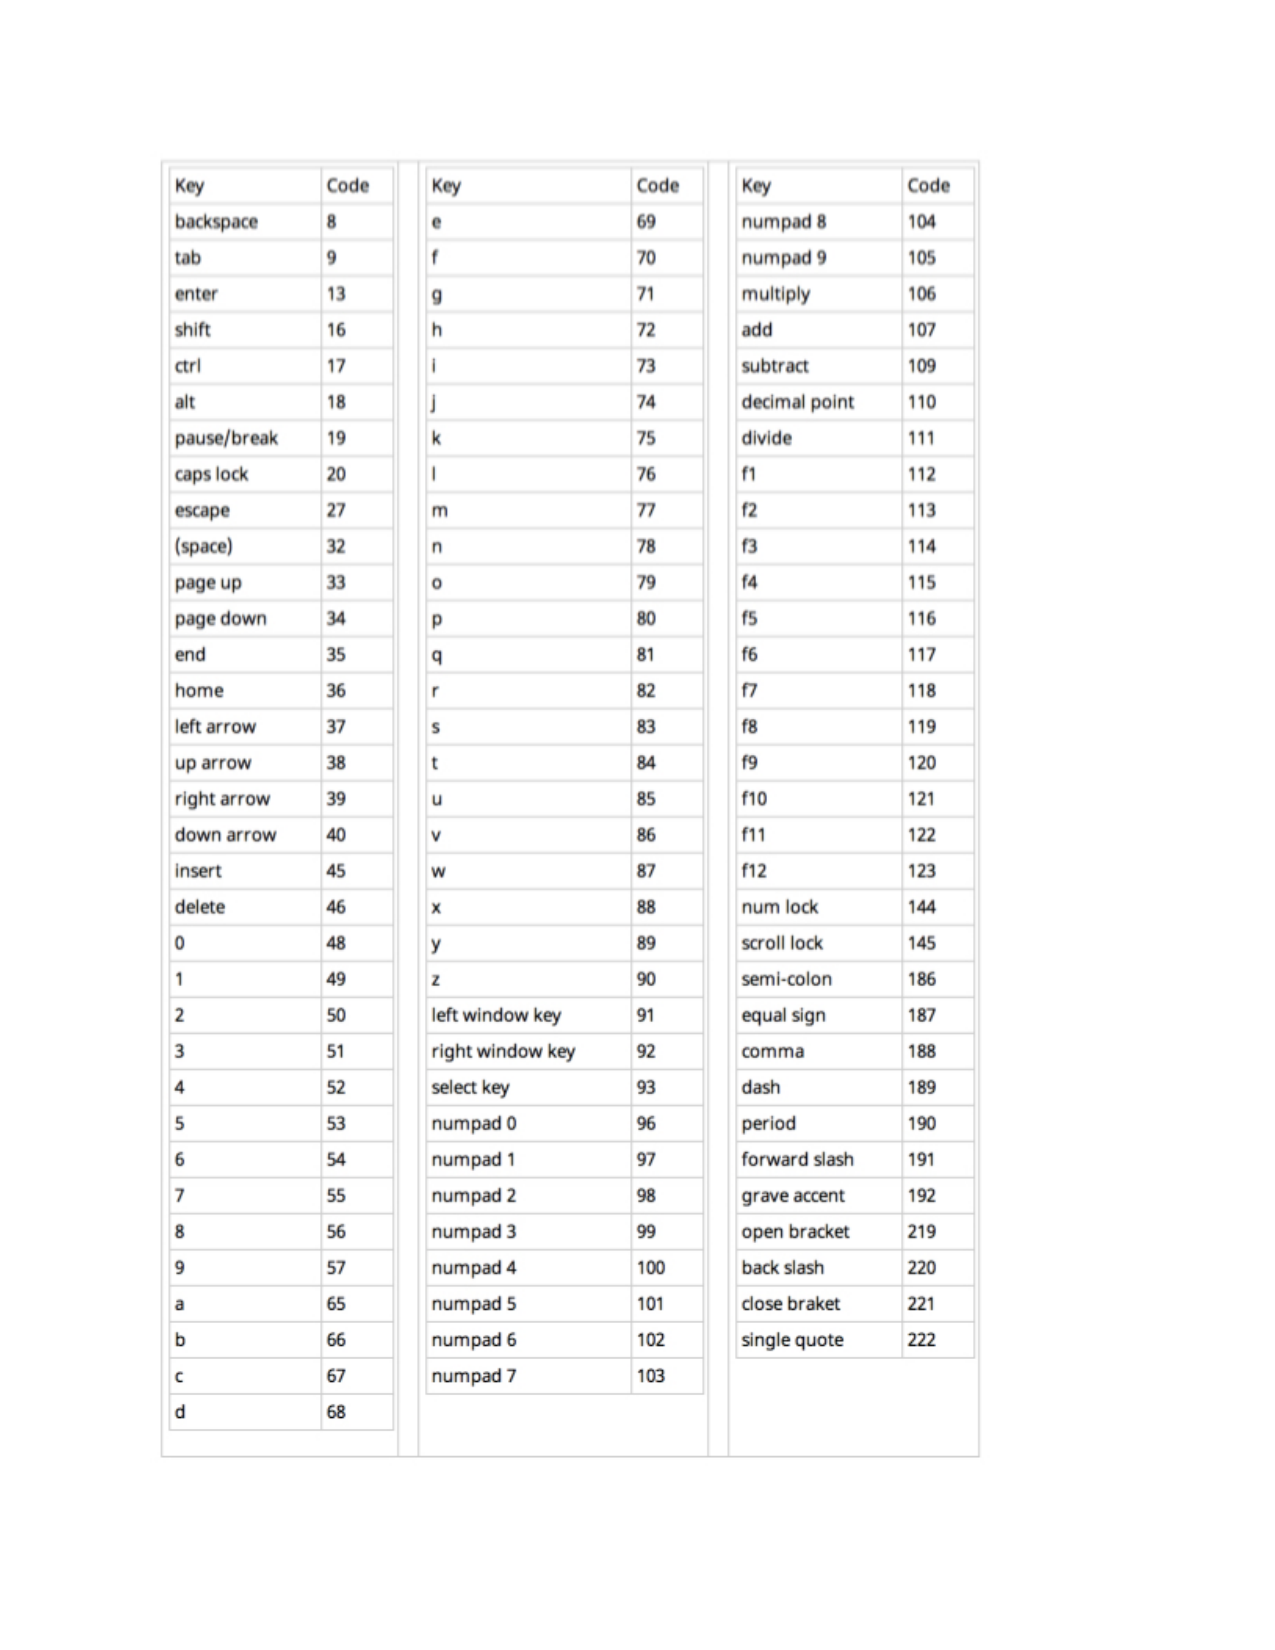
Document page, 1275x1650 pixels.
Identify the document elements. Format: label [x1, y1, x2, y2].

picture [150, 150, 994, 1475]
